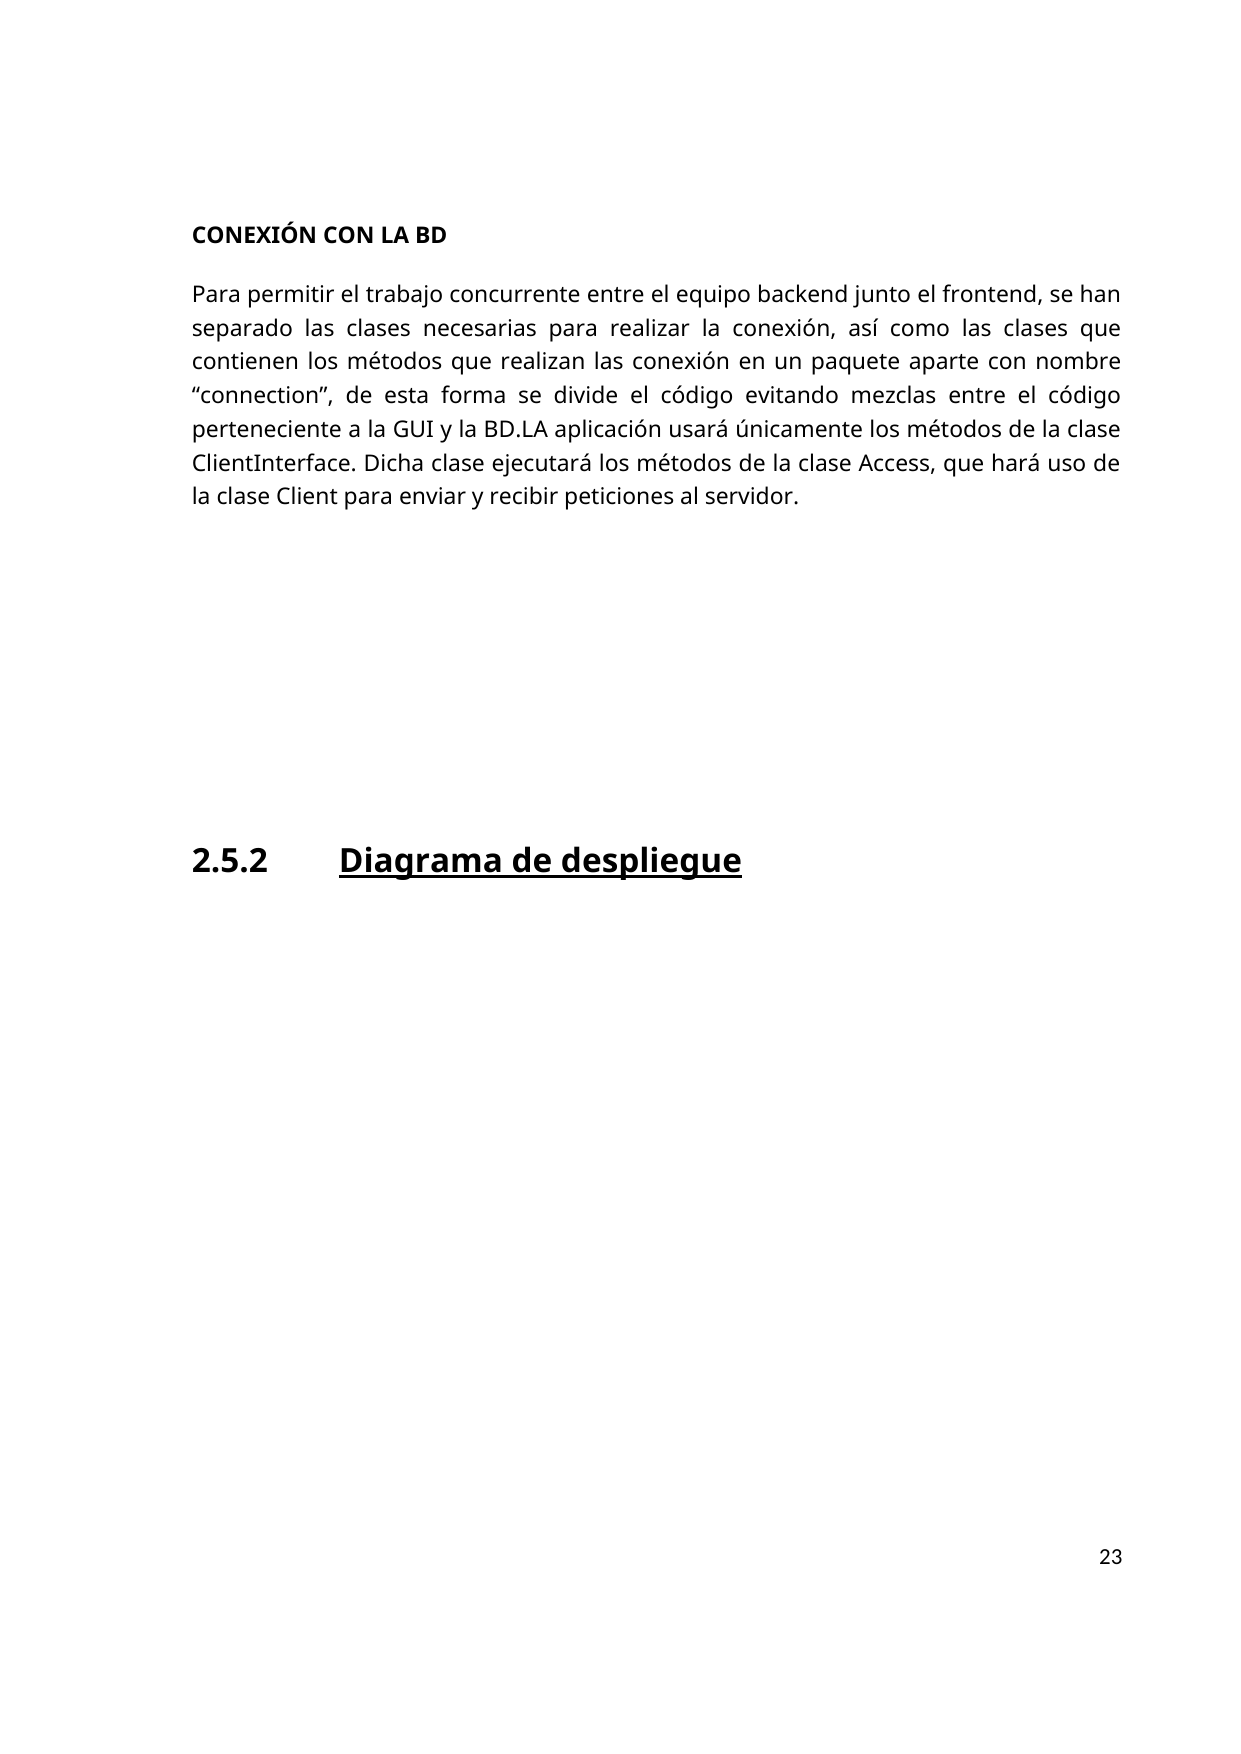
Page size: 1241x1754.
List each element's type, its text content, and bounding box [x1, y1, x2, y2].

text Para permitir el trabajo concurrente entre el equipo backend junto el frontend, se han separado las clases necesarias para realizar la conexión, así como las clases que contienen los métodos que realizan las conexión en un paquete aparte con nombre “connection”, de esta forma se divide el código evitando mezclas entre el código perteneciente a la GUI y la BD.LA aplicación usará únicamente los métodos de la clase ClientInterface. Dicha clase ejecutará los métodos de la clase Access, que hará uso de la clase Client para enviar y recibir peticiones al servidor. [192, 278, 1122, 511]
subtitle Diagrama de despliegue [192, 837, 1122, 883]
text CONEXIÓN CON LA BD [192, 219, 1122, 250]
